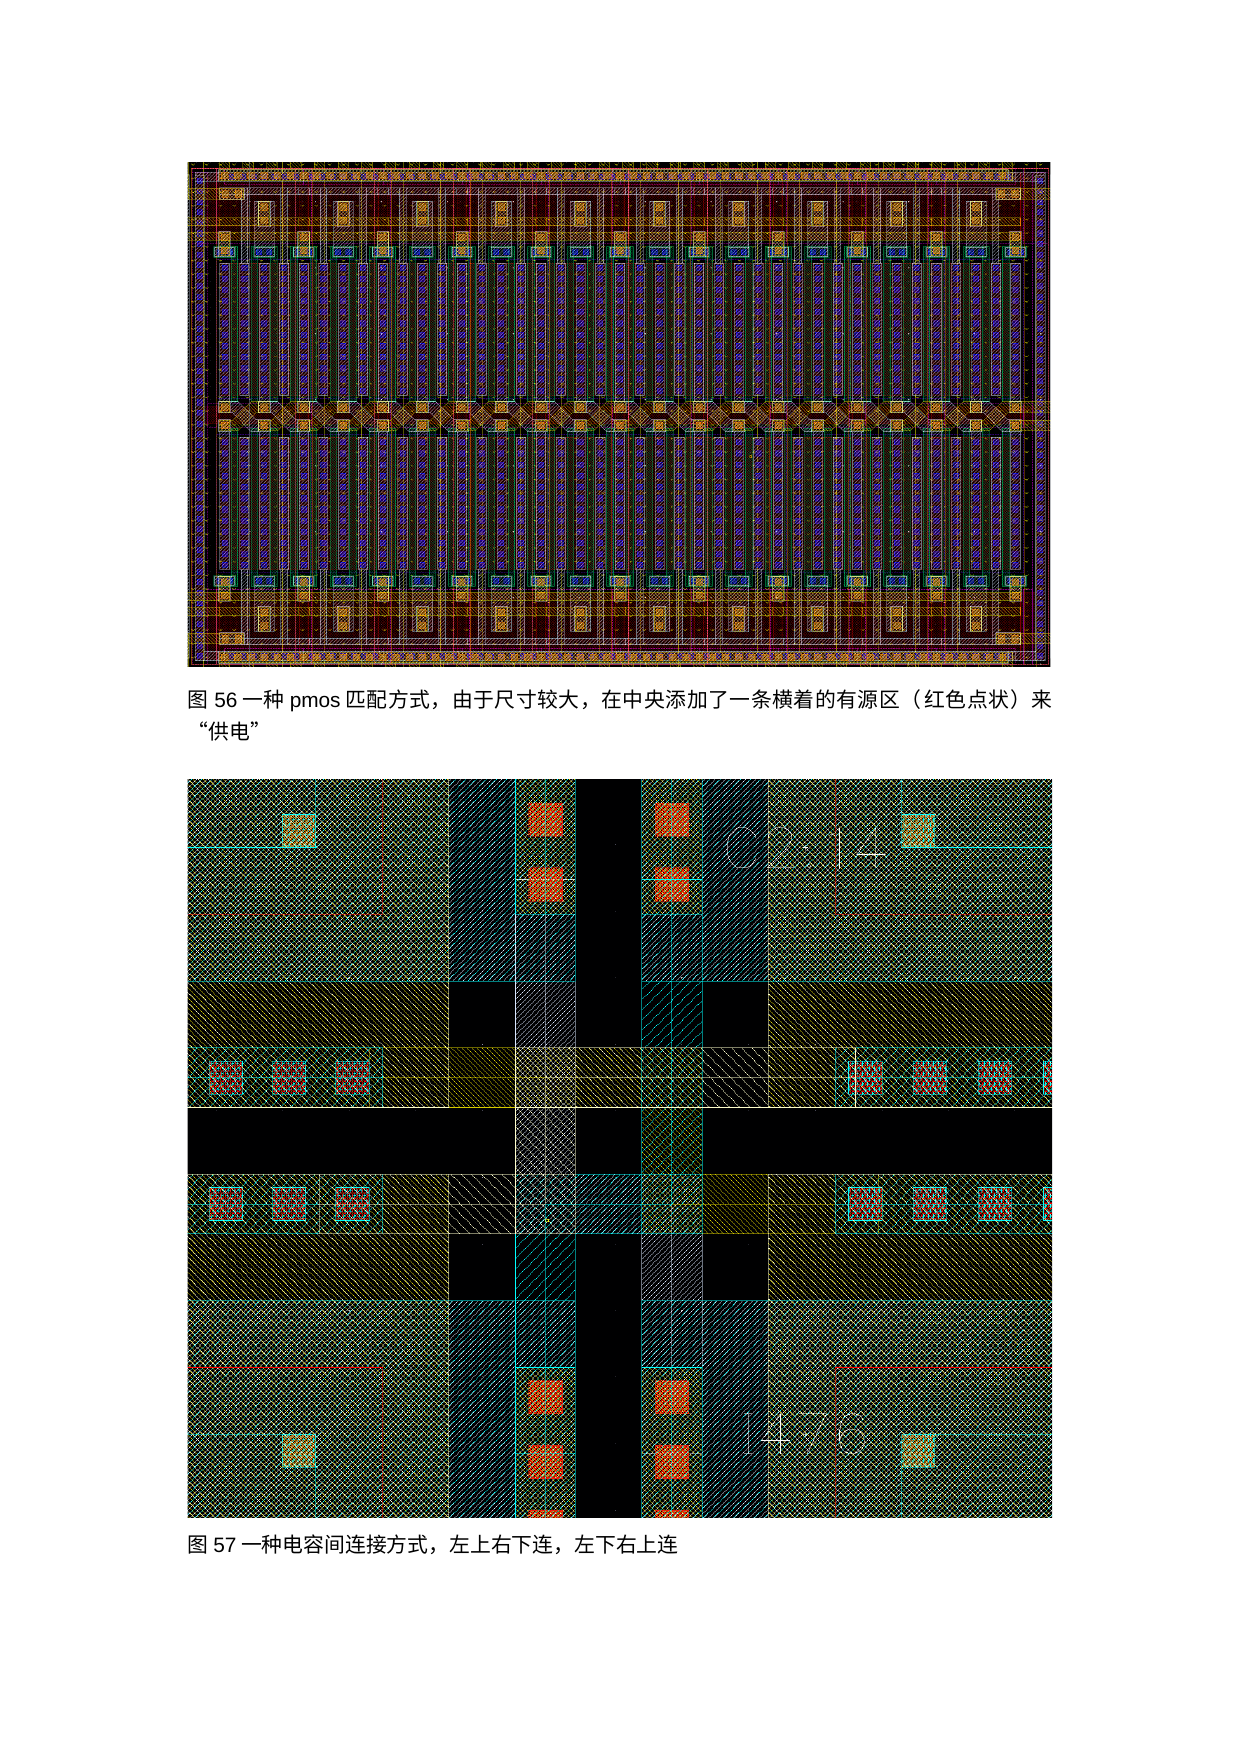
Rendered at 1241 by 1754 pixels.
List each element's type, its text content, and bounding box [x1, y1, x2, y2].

text 图 56 一种pmos匹配方式，由于尺寸较大，在中央添加了一条横着的有源区（红色点状）来“供电” [187, 682, 1053, 747]
text 图 57 一种电容间连接方式，左上右下连，左下右上连 [187, 1527, 1053, 1559]
picture [187, 162, 1051, 667]
picture [187, 779, 1053, 1518]
